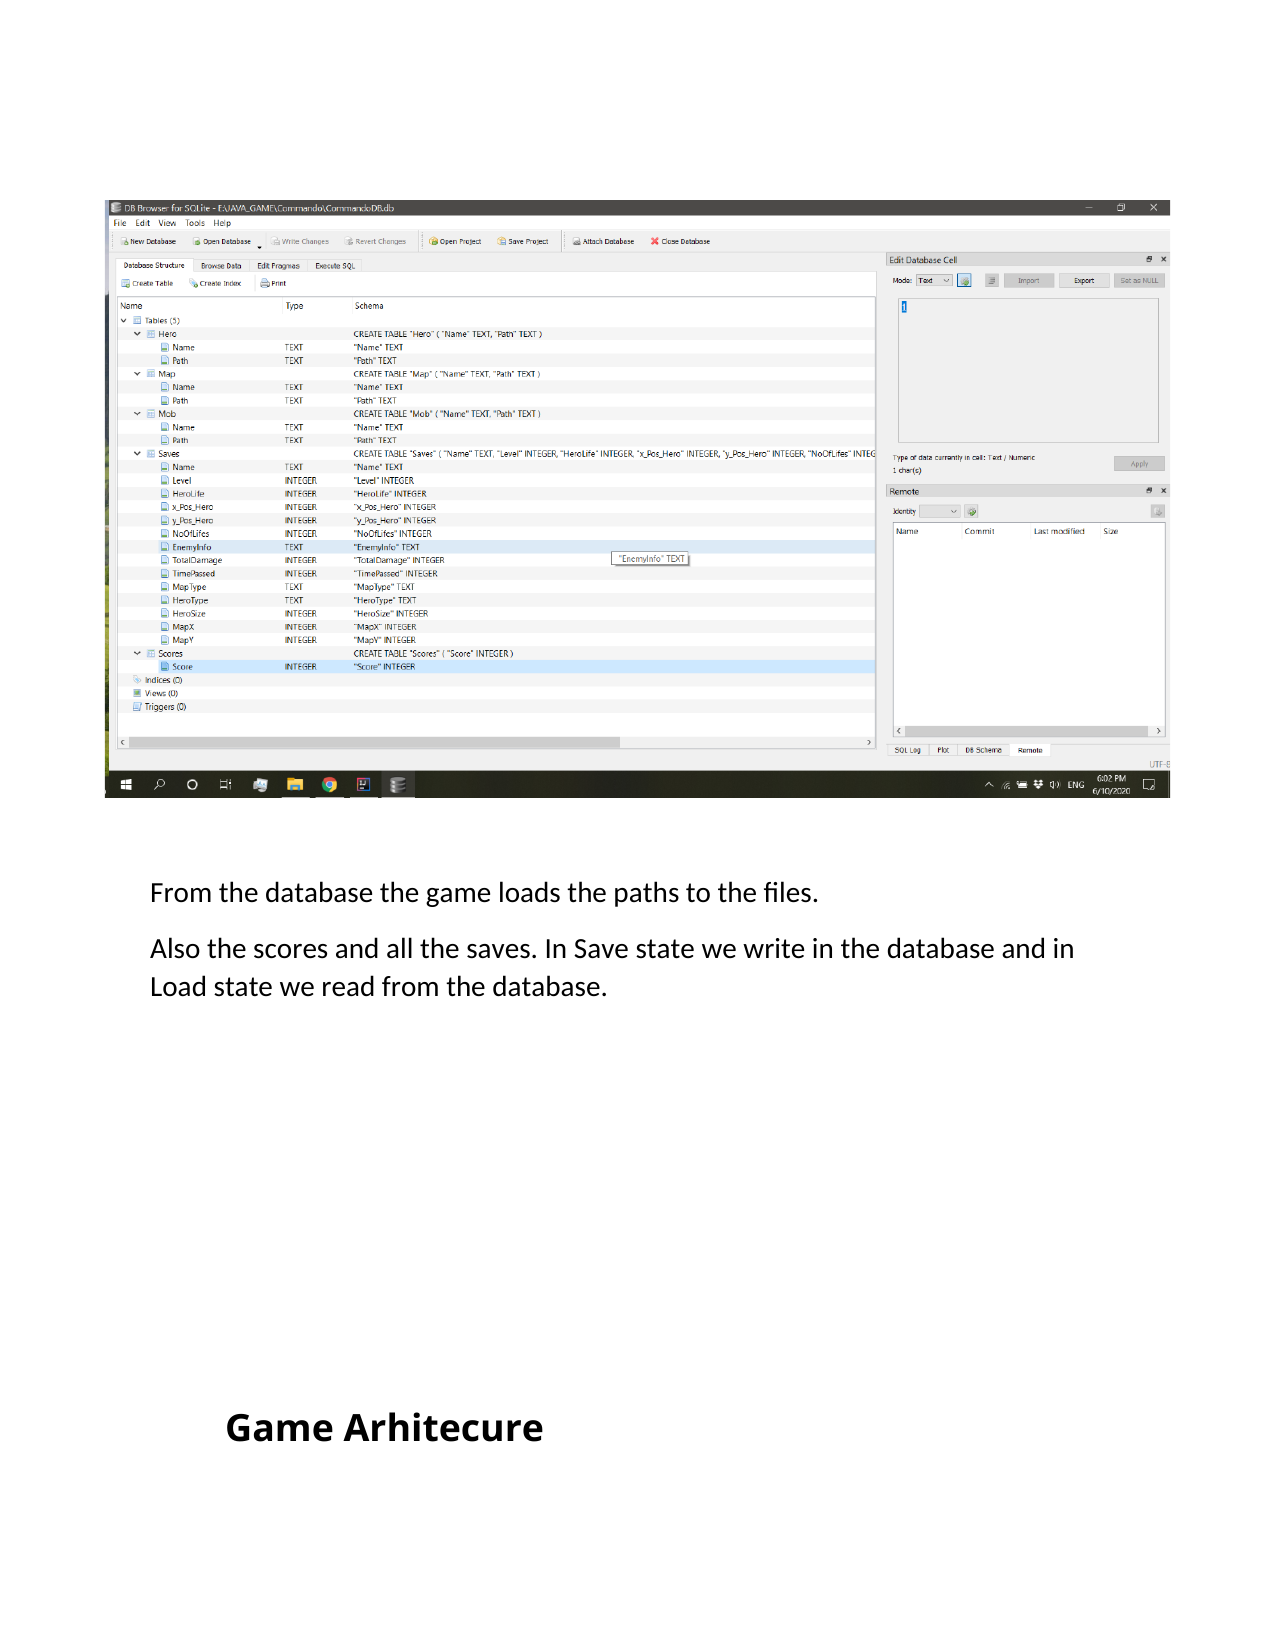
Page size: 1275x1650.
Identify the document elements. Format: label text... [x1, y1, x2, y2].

text From the database the game loads the paths to the files. [150, 874, 1125, 910]
text Also the scores and all the saves. In Save state we write in the database and in Load state we read from the database. [150, 930, 1125, 1004]
text Game Arhitecure [150, 1401, 1125, 1452]
picture [104, 200, 1171, 798]
